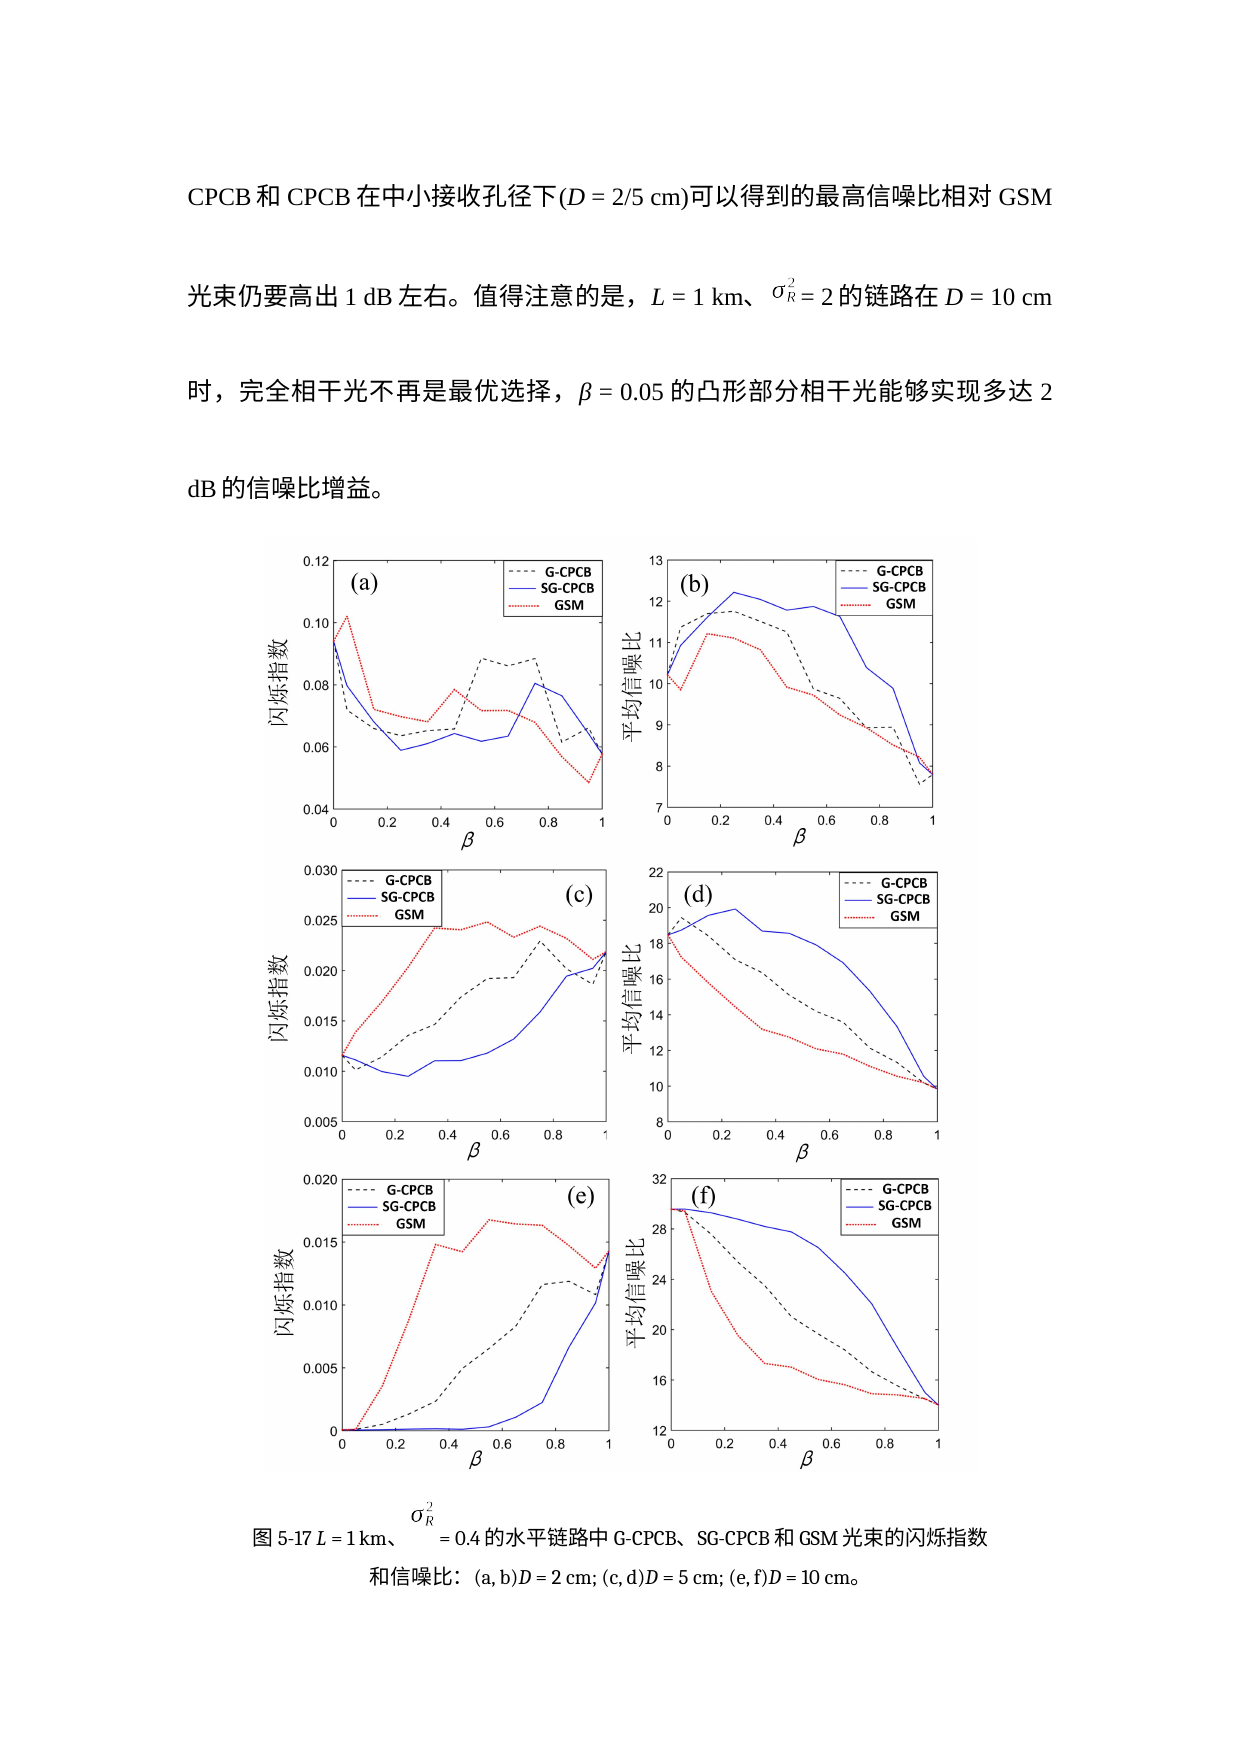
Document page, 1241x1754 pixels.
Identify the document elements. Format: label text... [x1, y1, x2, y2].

picture [262, 537, 978, 1473]
text 图 5-17 L = 1 km、= 0.4的水平链路中G-CPCB、SG-CPCB和GSM光束的闪烁指数和信噪比：(a, b)D = 2 cm; (c, d)D = 5 cm; (e, f)D = 10 cm。 [250, 1494, 990, 1592]
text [187, 162, 1053, 519]
